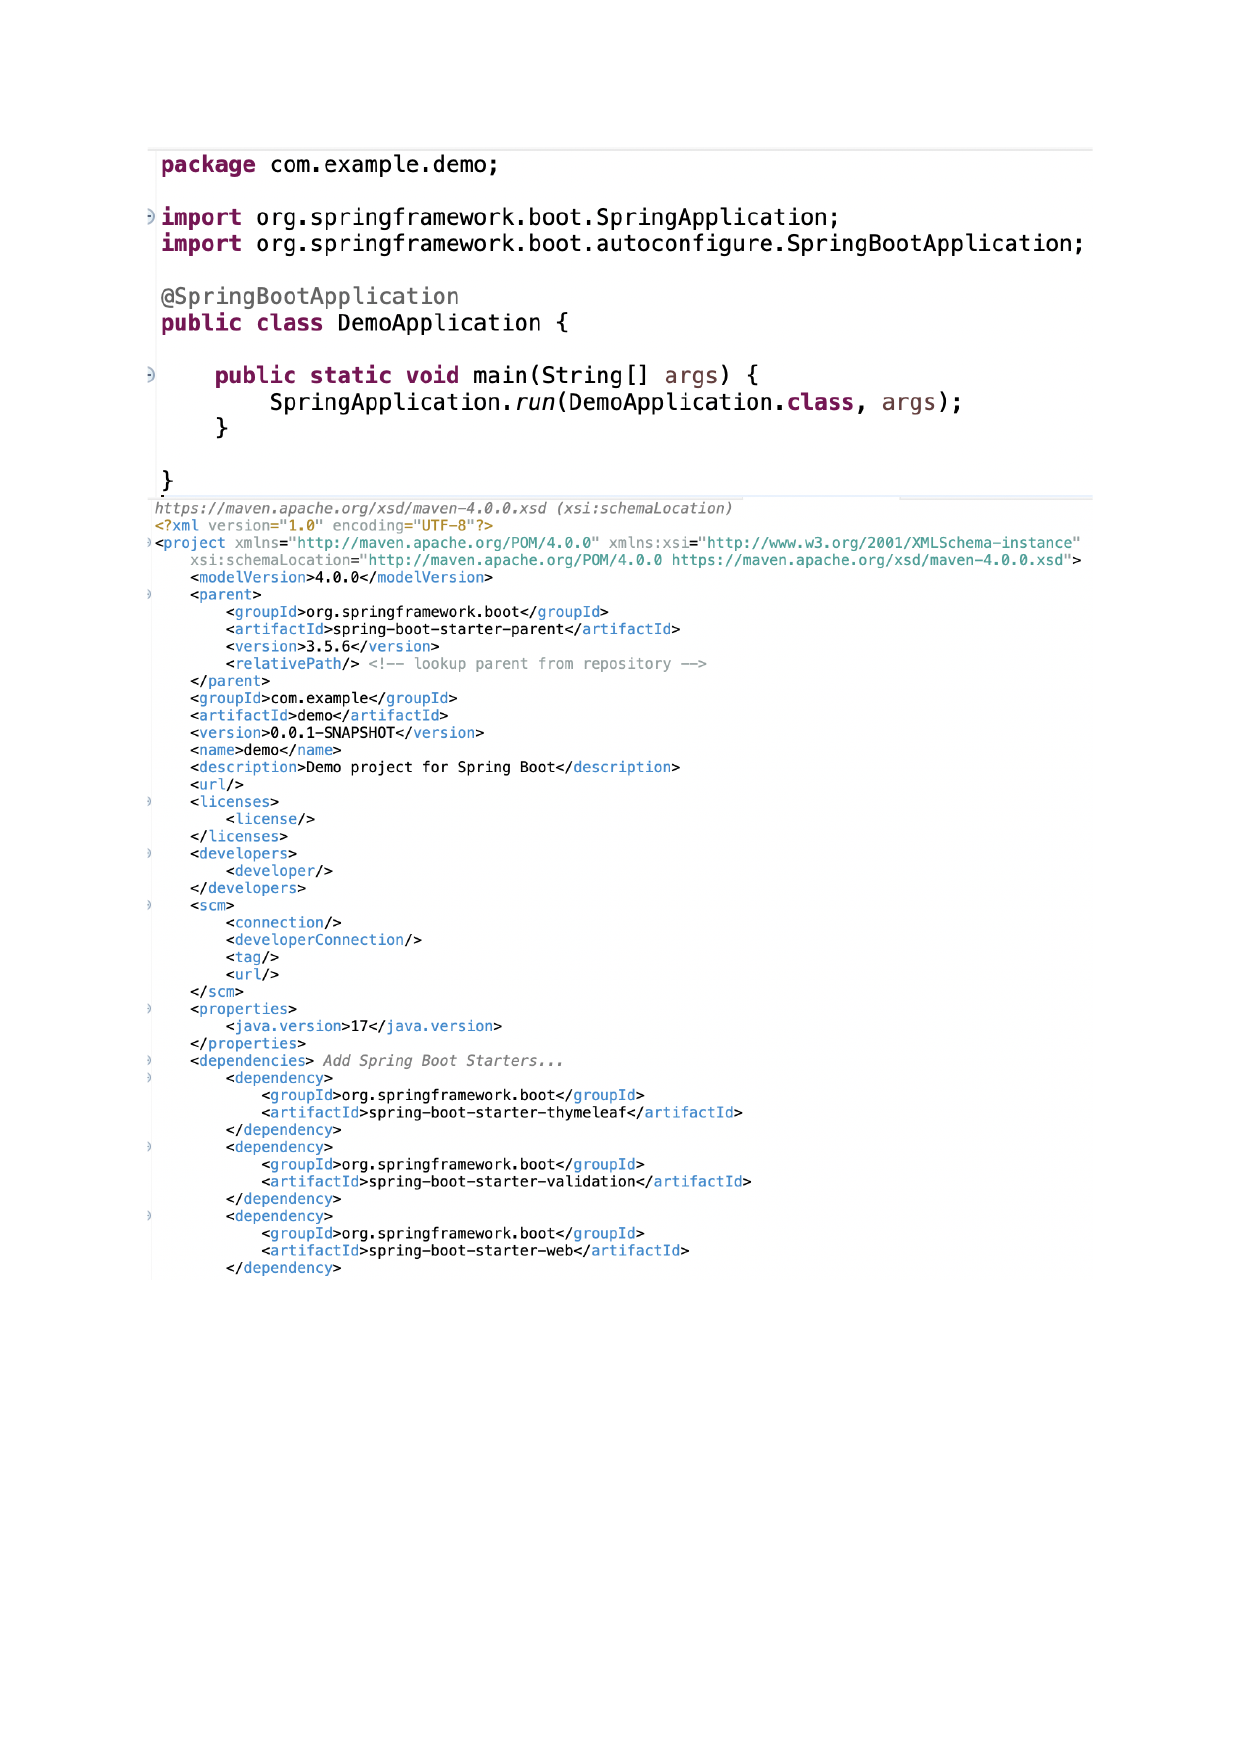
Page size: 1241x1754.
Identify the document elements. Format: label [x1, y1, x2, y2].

picture [147, 147, 1093, 1280]
